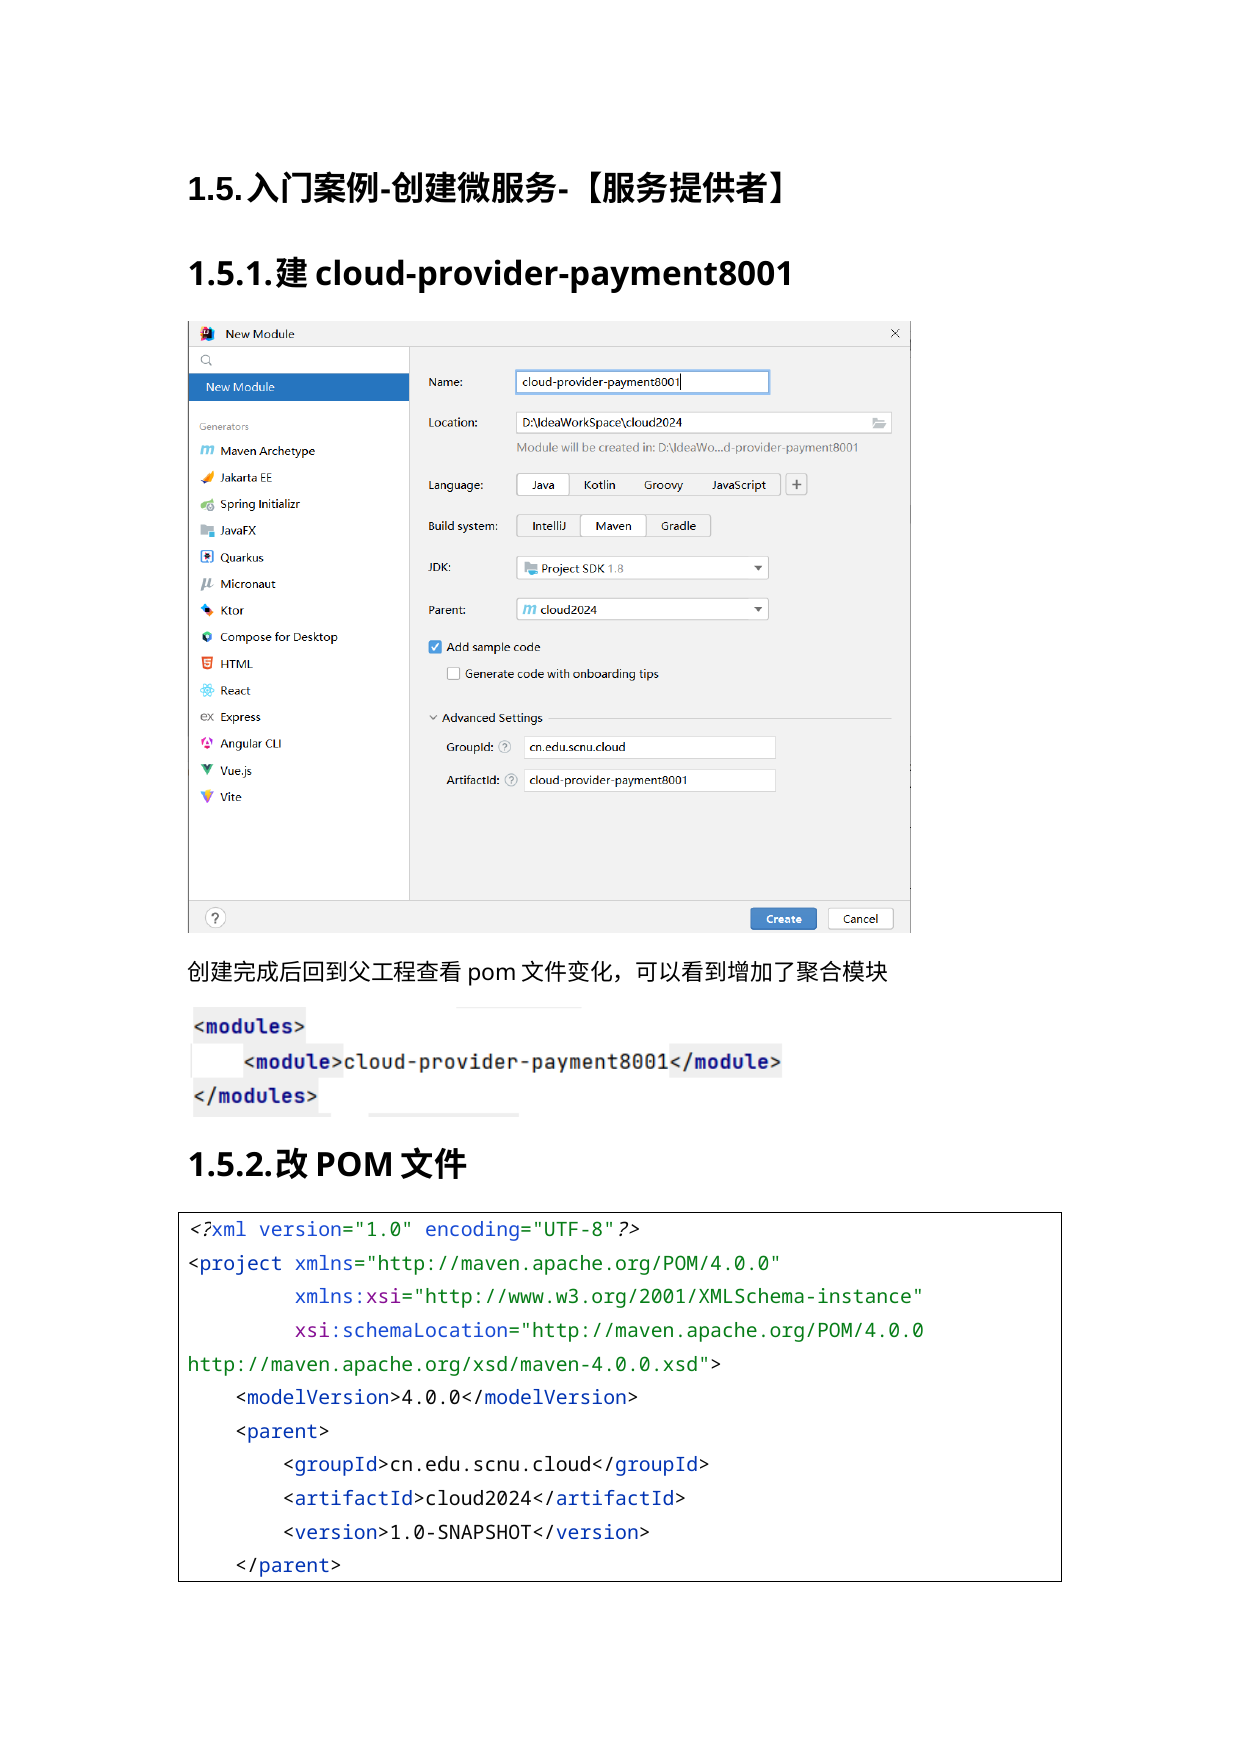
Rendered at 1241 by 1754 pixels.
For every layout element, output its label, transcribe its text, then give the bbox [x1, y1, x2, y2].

text <?xml version="1.0" encoding="UTF-8"?> [179, 1213, 1061, 1242]
subtitle 改POM文件 [187, 1137, 1053, 1186]
picture [187, 321, 911, 933]
text <version>1.0-SNAPSHOT</version> [179, 1515, 1061, 1545]
subtitle 建cloud-provider-payment8001 [187, 247, 1053, 295]
text <parent> [179, 1414, 1061, 1444]
text 创建完成后回到父工程查看pom文件变化，可以看到增加了聚合模块 [187, 954, 1053, 987]
text <project xmlns="http://maven.apache.org/POM/4.0.0" [179, 1246, 1061, 1276]
text <modelVersion>4.0.0</modelVersion> [179, 1380, 1061, 1410]
text xmlns:xsi="http://www.w3.org/2001/XMLSchema-instance" [179, 1279, 1061, 1309]
subtitle 入门案例-创建微服务-【服务提供者】 [187, 162, 1053, 210]
text <artifactId>cloud2024</artifactId> [179, 1481, 1061, 1511]
text xsi:schemaLocation="http://maven.apache.org/POM/4.0.0 http://maven.apache.org/xsd/maven-4.0.0.xsd"> [179, 1313, 1061, 1377]
picture [187, 1007, 826, 1117]
text </parent> [179, 1548, 1061, 1581]
text <groupId>cn.edu.scnu.cloud</groupId> [179, 1448, 1061, 1478]
